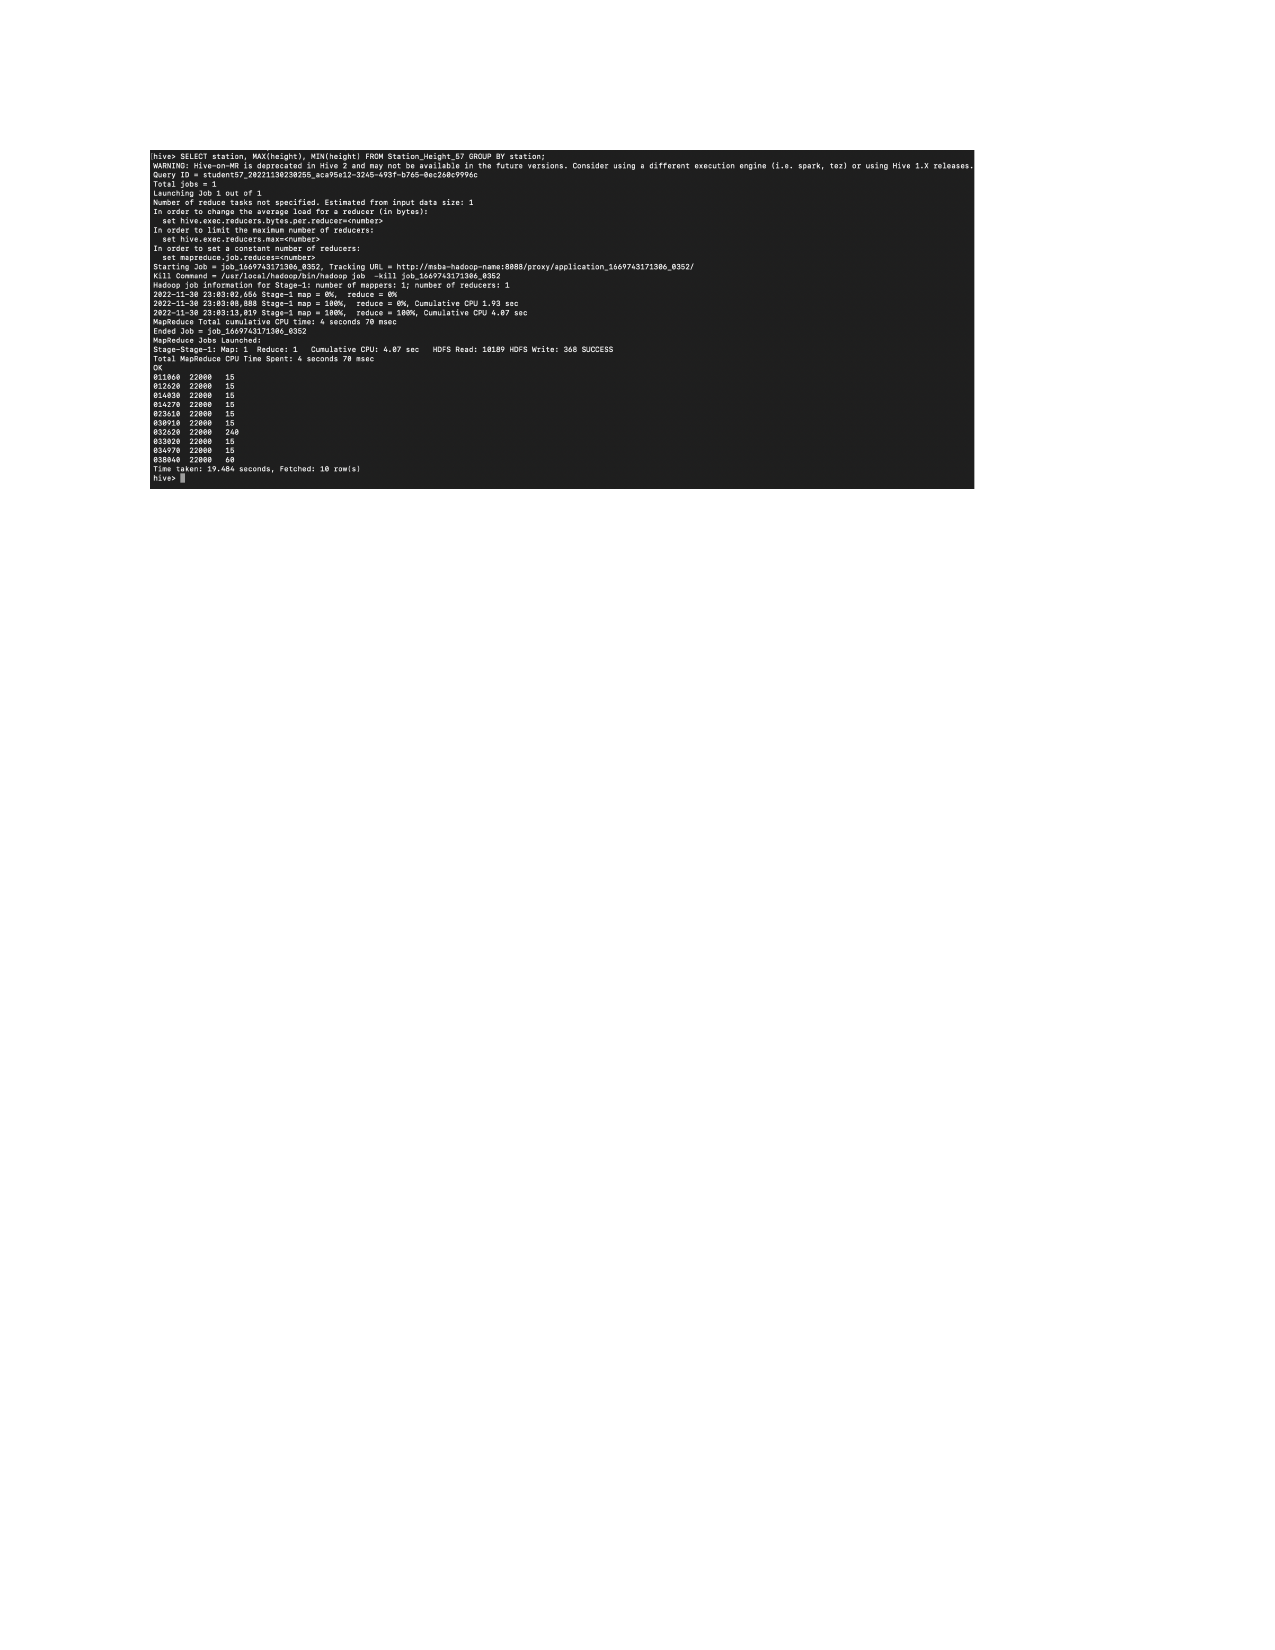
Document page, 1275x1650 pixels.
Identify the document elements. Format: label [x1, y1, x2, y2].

picture [150, 150, 975, 489]
